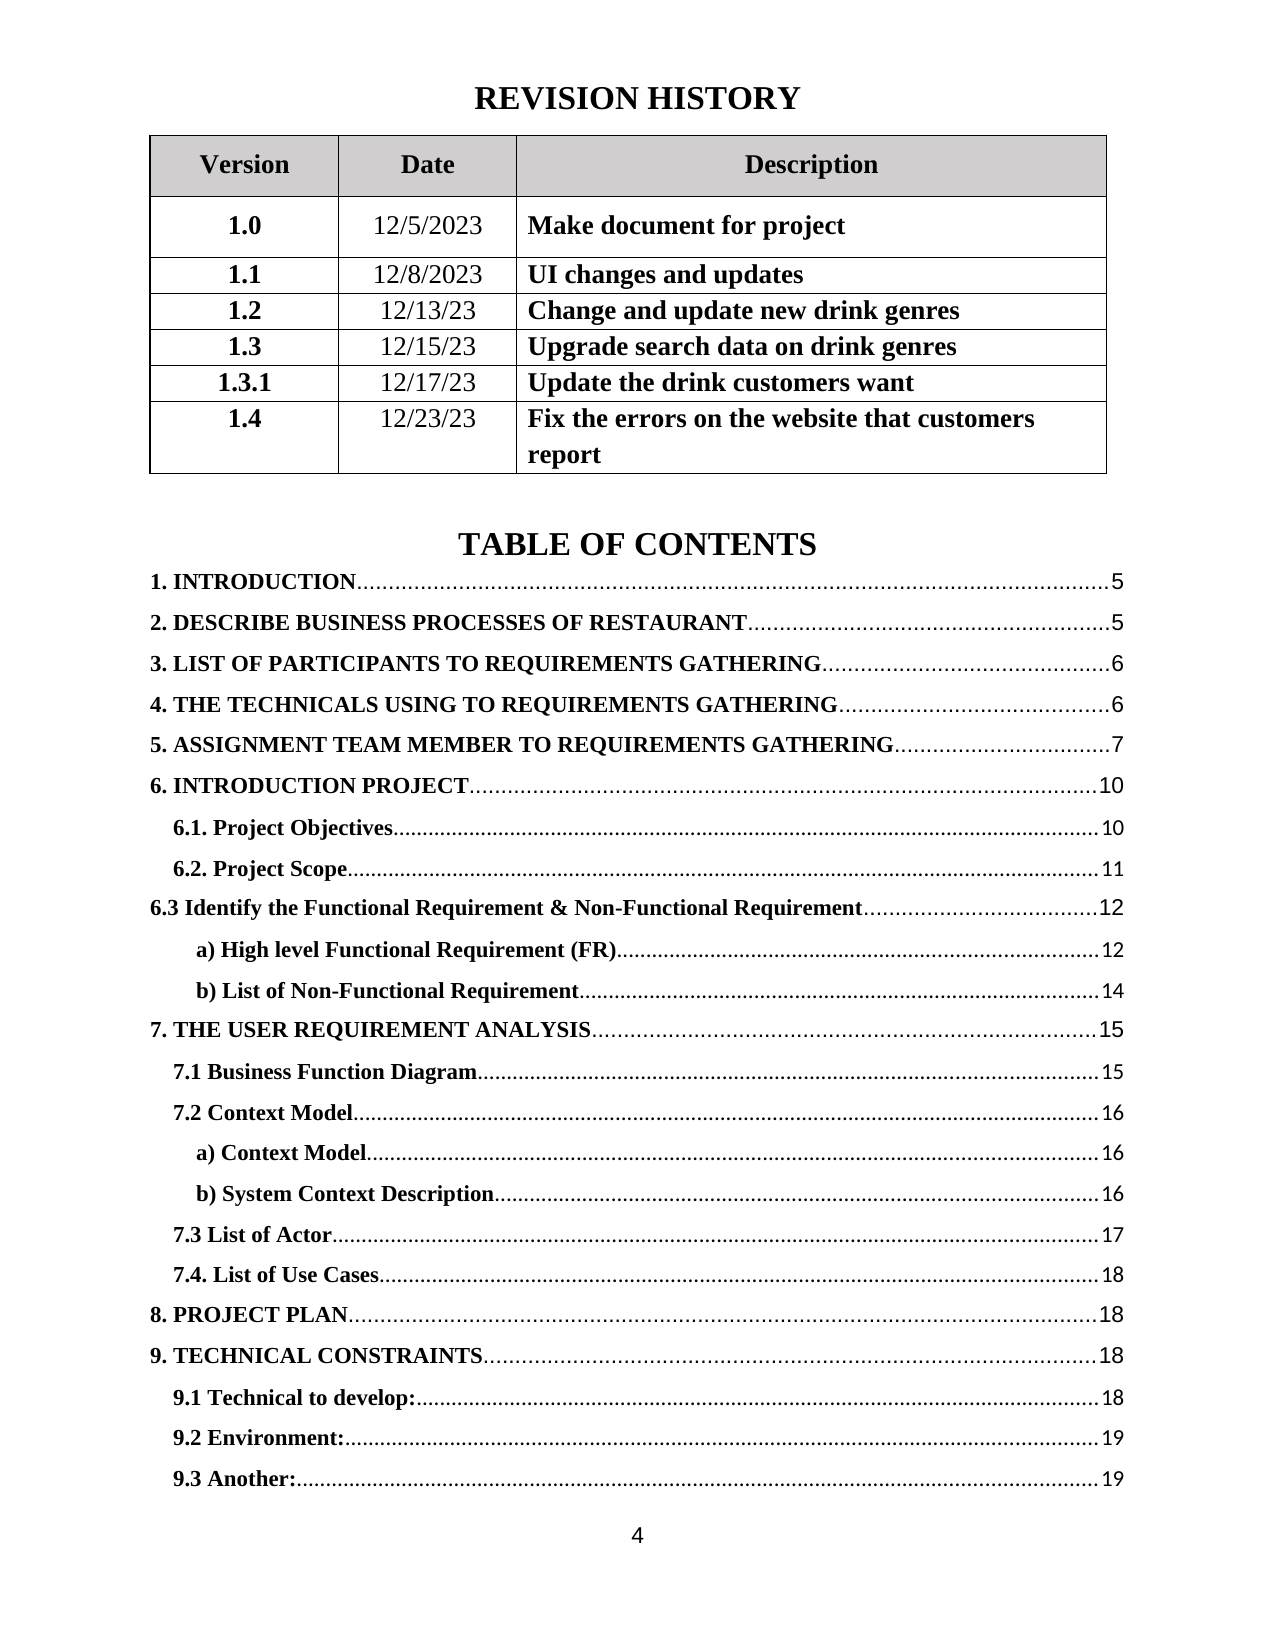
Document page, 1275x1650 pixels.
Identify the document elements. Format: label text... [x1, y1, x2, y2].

table_header Version [151, 136, 338, 196]
table_cell 1.3 [151, 330, 338, 365]
table_cell Upgrade search data on drink genres [517, 330, 1106, 365]
text 6.3 Identify the Functional Requirement & Non-Functional Requirement 12 [150, 894, 1125, 921]
table_cell UI changes and updates [517, 258, 1106, 293]
text 8. PROJECT PLAN 18 [150, 1301, 1125, 1327]
text 9. TECHNICAL CONSTRAINTS 18 [150, 1342, 1125, 1368]
text 9.2 Environment: 19 [173, 1423, 1125, 1451]
text TABLE OF CONTENTS [150, 524, 1125, 562]
table_cell 12/8/2023 [339, 258, 516, 293]
text 1. INTRODUCTION 5 [150, 568, 1125, 594]
table_cell 12/13/23 [339, 294, 516, 329]
text b) System Context Description 16 [196, 1179, 1125, 1207]
text 6.2. Project Scope 11 [173, 854, 1125, 882]
table_cell Fix the errors on the website that customers report [517, 402, 1106, 473]
text 7. THE USER REQUIREMENT ANALYSIS 15 [150, 1016, 1125, 1043]
text 9.3 Another: 19 [173, 1464, 1125, 1492]
text 7.2 Context Model 16 [173, 1098, 1125, 1126]
table_cell Change and update new drink genres [517, 294, 1106, 329]
table_cell 12/15/23 [339, 330, 516, 365]
table_cell 1.3.1 [151, 366, 338, 401]
text b) List of Non-Functional Requirement 14 [196, 976, 1125, 1004]
text a) High level Functional Requirement (FR) 12 [196, 935, 1125, 963]
text 7.4. List of Use Cases 18 [173, 1260, 1125, 1288]
text REVISION HISTORY [150, 78, 1125, 116]
text 7.3 List of Actor 17 [173, 1220, 1125, 1248]
table_cell 1.1 [151, 258, 338, 293]
text 5. ASSIGNMENT TEAM MEMBER TO REQUIREMENTS GATHERING 7 [150, 731, 1125, 758]
text 3. LIST OF PARTICIPANTS TO REQUIREMENTS GATHERING 6 [150, 650, 1125, 676]
table_cell Update the drink customers want [517, 366, 1106, 401]
table_header Date [339, 136, 516, 196]
text 9.1 Technical to develop: 18 [173, 1383, 1125, 1411]
table_cell 1.2 [151, 294, 338, 329]
text 4. THE TECHNICALS USING TO REQUIREMENTS GATHERING 6 [150, 691, 1125, 717]
table_cell 12/5/2023 [339, 197, 516, 257]
table_cell 12/23/23 [339, 402, 516, 473]
table_header Description [517, 136, 1106, 196]
table_cell 1.4 [151, 402, 338, 473]
table_cell Make document for project [517, 197, 1106, 257]
text a) Context Model 16 [196, 1138, 1125, 1166]
table_cell 1.0 [151, 197, 338, 257]
text 7.1 Business Function Diagram 15 [173, 1057, 1125, 1085]
text 6. INTRODUCTION PROJECT 10 [150, 772, 1125, 799]
table_cell 12/17/23 [339, 366, 516, 401]
text 2. DESCRIBE BUSINESS PROCESSES OF RESTAURANT 5 [150, 609, 1125, 635]
text 6.1. Project Objectives 10 [173, 813, 1125, 841]
